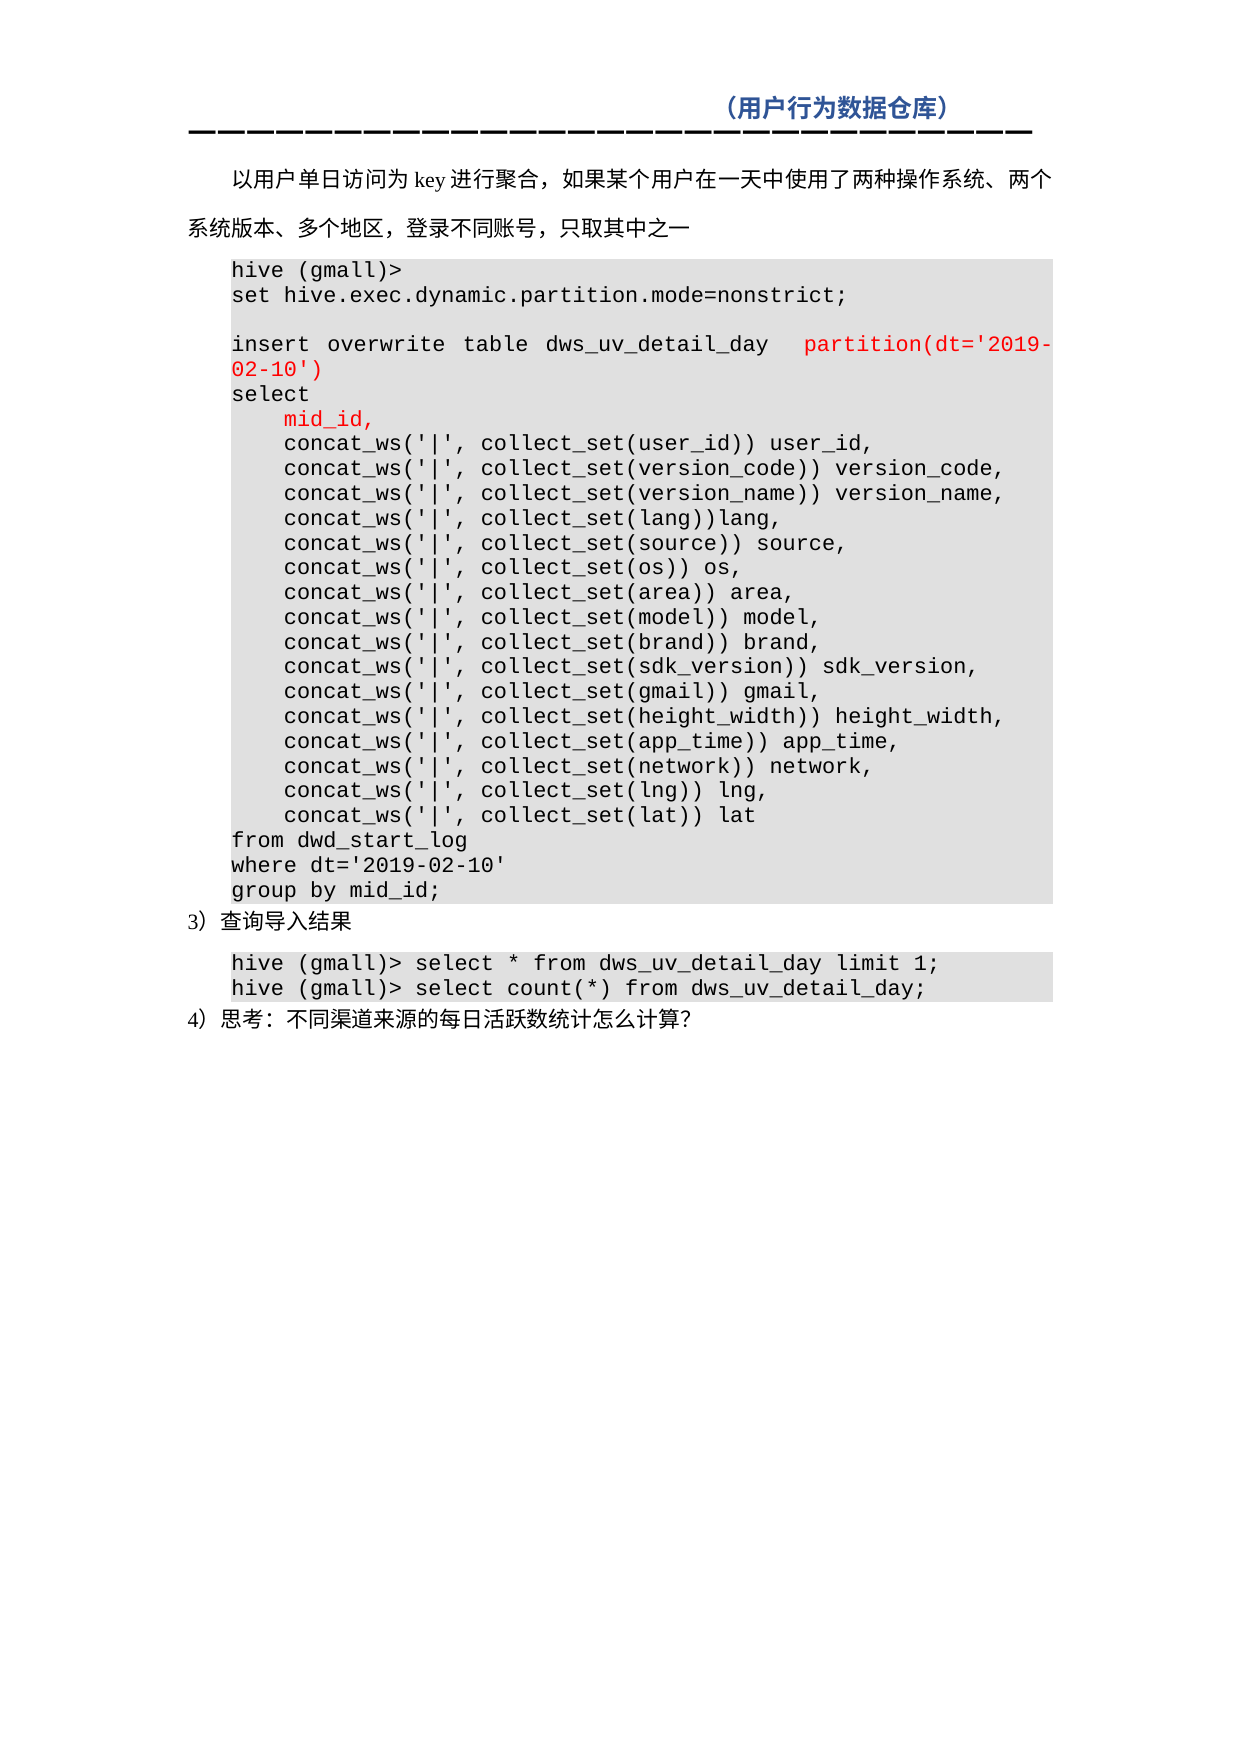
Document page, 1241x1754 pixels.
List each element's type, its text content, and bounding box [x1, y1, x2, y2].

text insert overwrite table dws_uv_detail_day partition(dt='2019-02-10') [231, 333, 1053, 383]
text concat_ws('|', collect_set(app_time)) app_time, [231, 730, 1053, 755]
text concat_ws('|', collect_set(network)) network, [231, 755, 1053, 780]
text 以用户单日访问为key进行聚合，如果某个用户在一天中使用了两种操作系统、两个系统版本、多个地区，登录不同账号，只取其中之一 [187, 162, 1053, 243]
text concat_ws('|', collect_set(lng)) lng, [231, 780, 1053, 804]
text concat_ws('|', collect_set(model)) model, [231, 606, 1053, 631]
text from dwd_start_log [231, 829, 1053, 854]
text concat_ws('|', collect_set(source)) source, [231, 532, 1053, 557]
text concat_ws('|', collect_set(gmail)) gmail, [231, 681, 1053, 705]
text concat_ws('|', collect_set(user_id)) user_id, [231, 433, 1053, 457]
text concat_ws('|', collect_set(os)) os, [231, 557, 1053, 581]
text concat_ws('|', collect_set(version_name)) version_name, [231, 482, 1053, 507]
text concat_ws('|', collect_set(area)) area, [231, 581, 1053, 606]
text concat_ws('|', collect_set(height_width)) height_width, [231, 705, 1053, 730]
text set hive.exec.dynamic.partition.mode=nonstrict; [231, 284, 1053, 309]
text hive (gmall)> select count(*) from dws_uv_detail_day; [231, 977, 1053, 1002]
text 3）查询导入结果 [187, 904, 1053, 936]
text mid_id, [231, 408, 1053, 433]
text hive (gmall)> select * from dws_uv_detail_day limit 1; [231, 952, 1053, 977]
text group by mid_id; [231, 879, 1053, 904]
text concat_ws('|', collect_set(brand)) brand, [231, 631, 1053, 656]
text concat_ws('|', collect_set(sdk_version)) sdk_version, [231, 656, 1053, 681]
text concat_ws('|', collect_set(lat)) lat [231, 804, 1053, 829]
text where dt='2019-02-10' [231, 854, 1053, 879]
text 4）思考：不同渠道来源的每日活跃数统计怎么计算？ [187, 1002, 1053, 1034]
text concat_ws('|', collect_set(lang))lang, [231, 507, 1053, 532]
text concat_ws('|', collect_set(version_code)) version_code, [231, 457, 1053, 482]
text hive (gmall)> [231, 259, 1053, 284]
text select [231, 383, 1053, 408]
